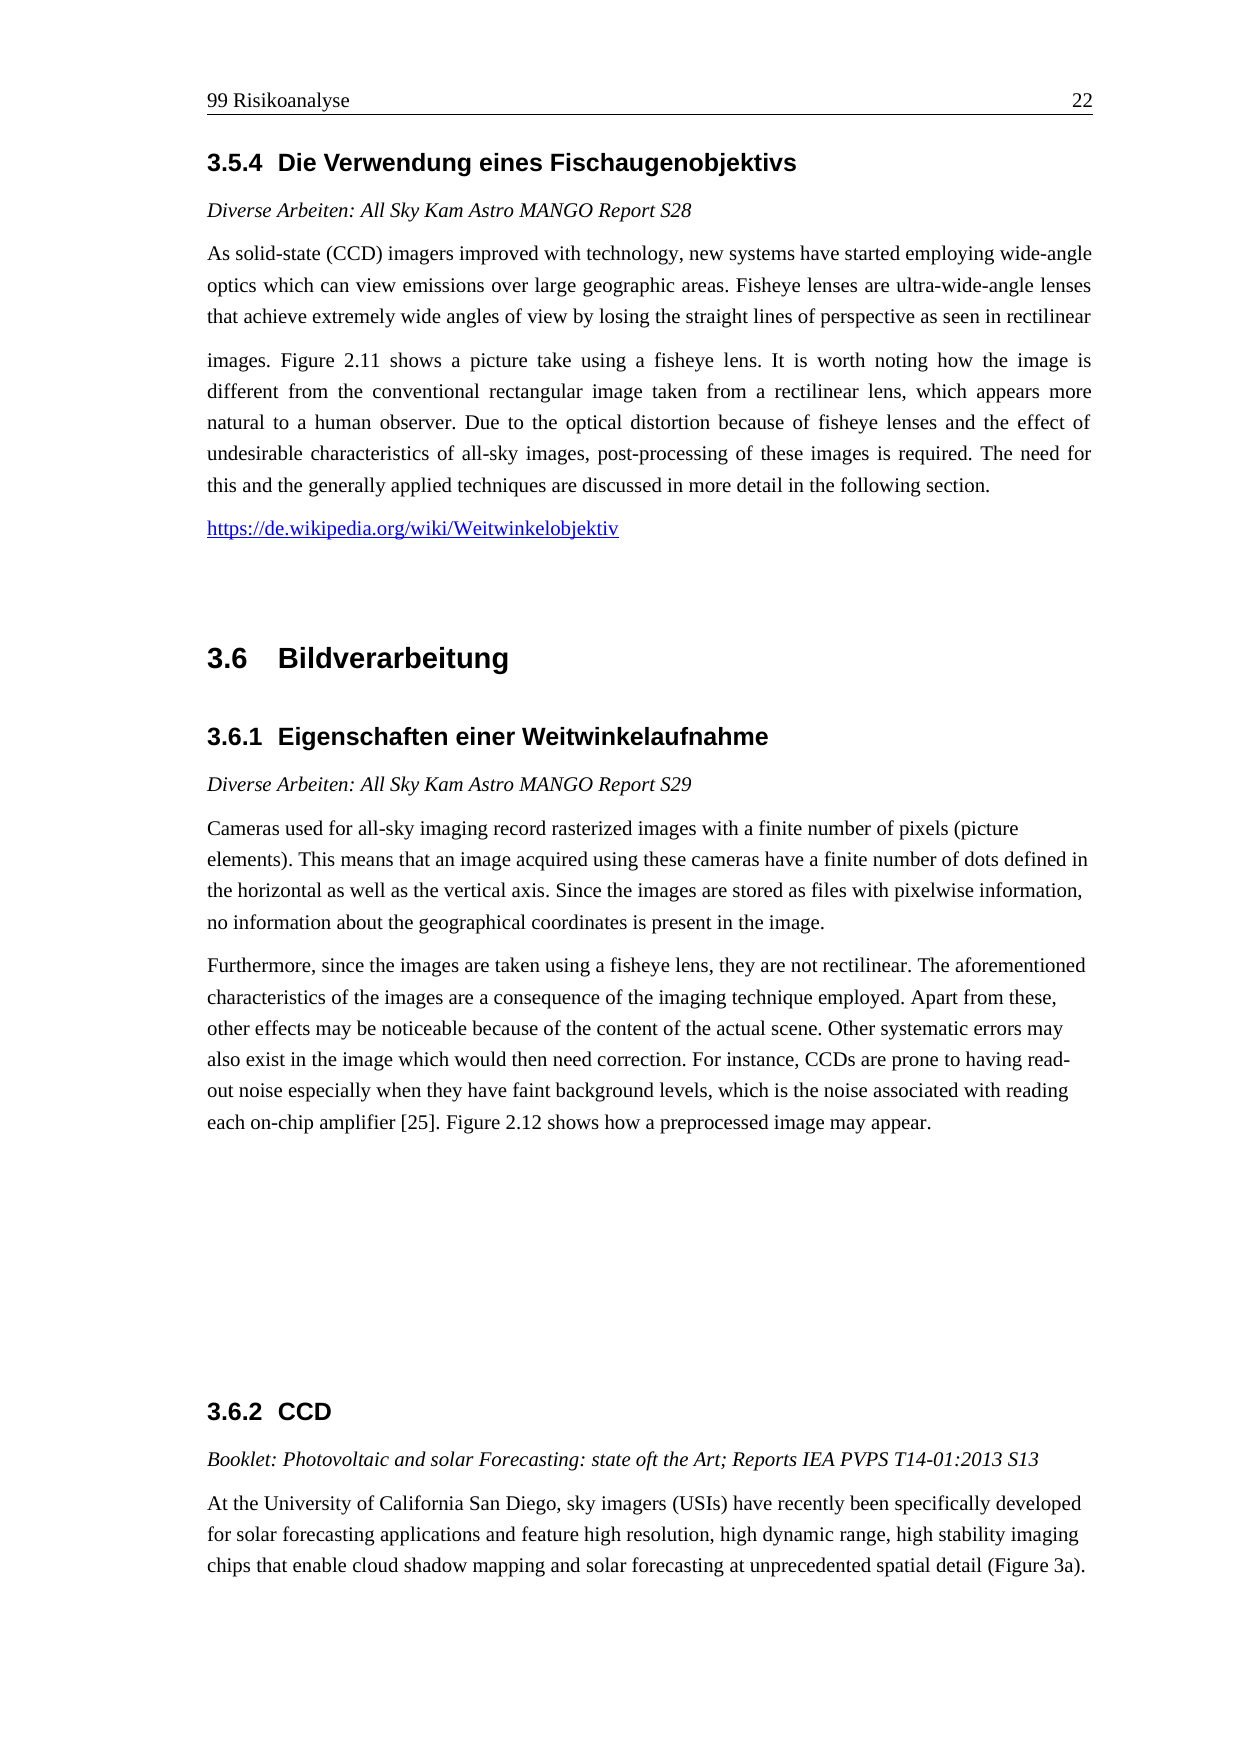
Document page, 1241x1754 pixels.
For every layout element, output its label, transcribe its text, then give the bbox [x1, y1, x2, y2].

text images. Figure 2.11 shows a picture take using a fisheye lens. It is worth noting how the image is different from the conventional rectangular image taken from a rectilinear lens, which appears more natural to a human observer. Due to the optical distortion because of fisheye lenses and the effect of undesirable characteristics of all-sky images, post-processing of these images is required. The need for this and the generally applied techniques are discussed in more detail in the following section. [207, 347, 1093, 497]
subtitle Bildverarbeitung [207, 641, 1093, 675]
text Booklet: Photovoltaic and solar Forecasting: state oft the Art; Reports IEA PVPS T14-01:2013 S13 [207, 1447, 1093, 1471]
subtitle CCD [207, 1397, 1093, 1426]
subtitle Die Verwendung eines Fischaugenobjektivs [207, 148, 1093, 176]
text https://de.wikipedia.org/wiki/Weitwinkelobjektiv [207, 516, 1093, 540]
text Diverse Arbeiten: All Sky Kam Astro MANGO Report S29 [207, 772, 1093, 796]
subtitle Eigenschaften einer Weitwinkelaufnahme [207, 722, 1093, 751]
text Furthermore, since the images are taken using a fisheye lens, they are not rectilinear. The aforementioned characteristics of the images are a consequence of the imaging technique employed. Apart from these, other effects may be noticeable because of the content of the actual scene. Other systematic errors may also exist in the image which would then need correction. For instance, CCDs are prone to having read-out noise especially when they have faint background levels, which is the noise associated with reading each on-chip amplifier [25]. Figure 2.12 shows how a preprocessed image may appear. [207, 953, 1093, 1134]
text Cameras used for all-sky imaging record rasterized images with a finite number of pixels (picture elements). This means that an image acquired using these cameras have a finite number of dots defined in the horizontal as well as the vertical axis. Since the images are stored as files with pixelwise information, no information about the geographical coordinates is present in the image. [207, 816, 1093, 934]
text At the University of California San Diego, sky imagers (USIs) have recently been specifically developed for solar forecasting applications and feature high resolution, high dynamic range, high stability imaging chips that enable cloud shadow mapping and solar forecasting at unprecedented spatial detail (Figure 3a). [207, 1491, 1093, 1577]
text As solid-state (CCD) imagers improved with technology, new systems have started employing wide-angle optics which can view emissions over large geographic areas. Fisheye lenses are ultra-wide-angle lenses that achieve extremely wide angles of view by losing the straight lines of perspective as seen in rectilinear [207, 241, 1093, 328]
text Diverse Arbeiten: All Sky Kam Astro MANGO Report S28 [207, 197, 1093, 222]
